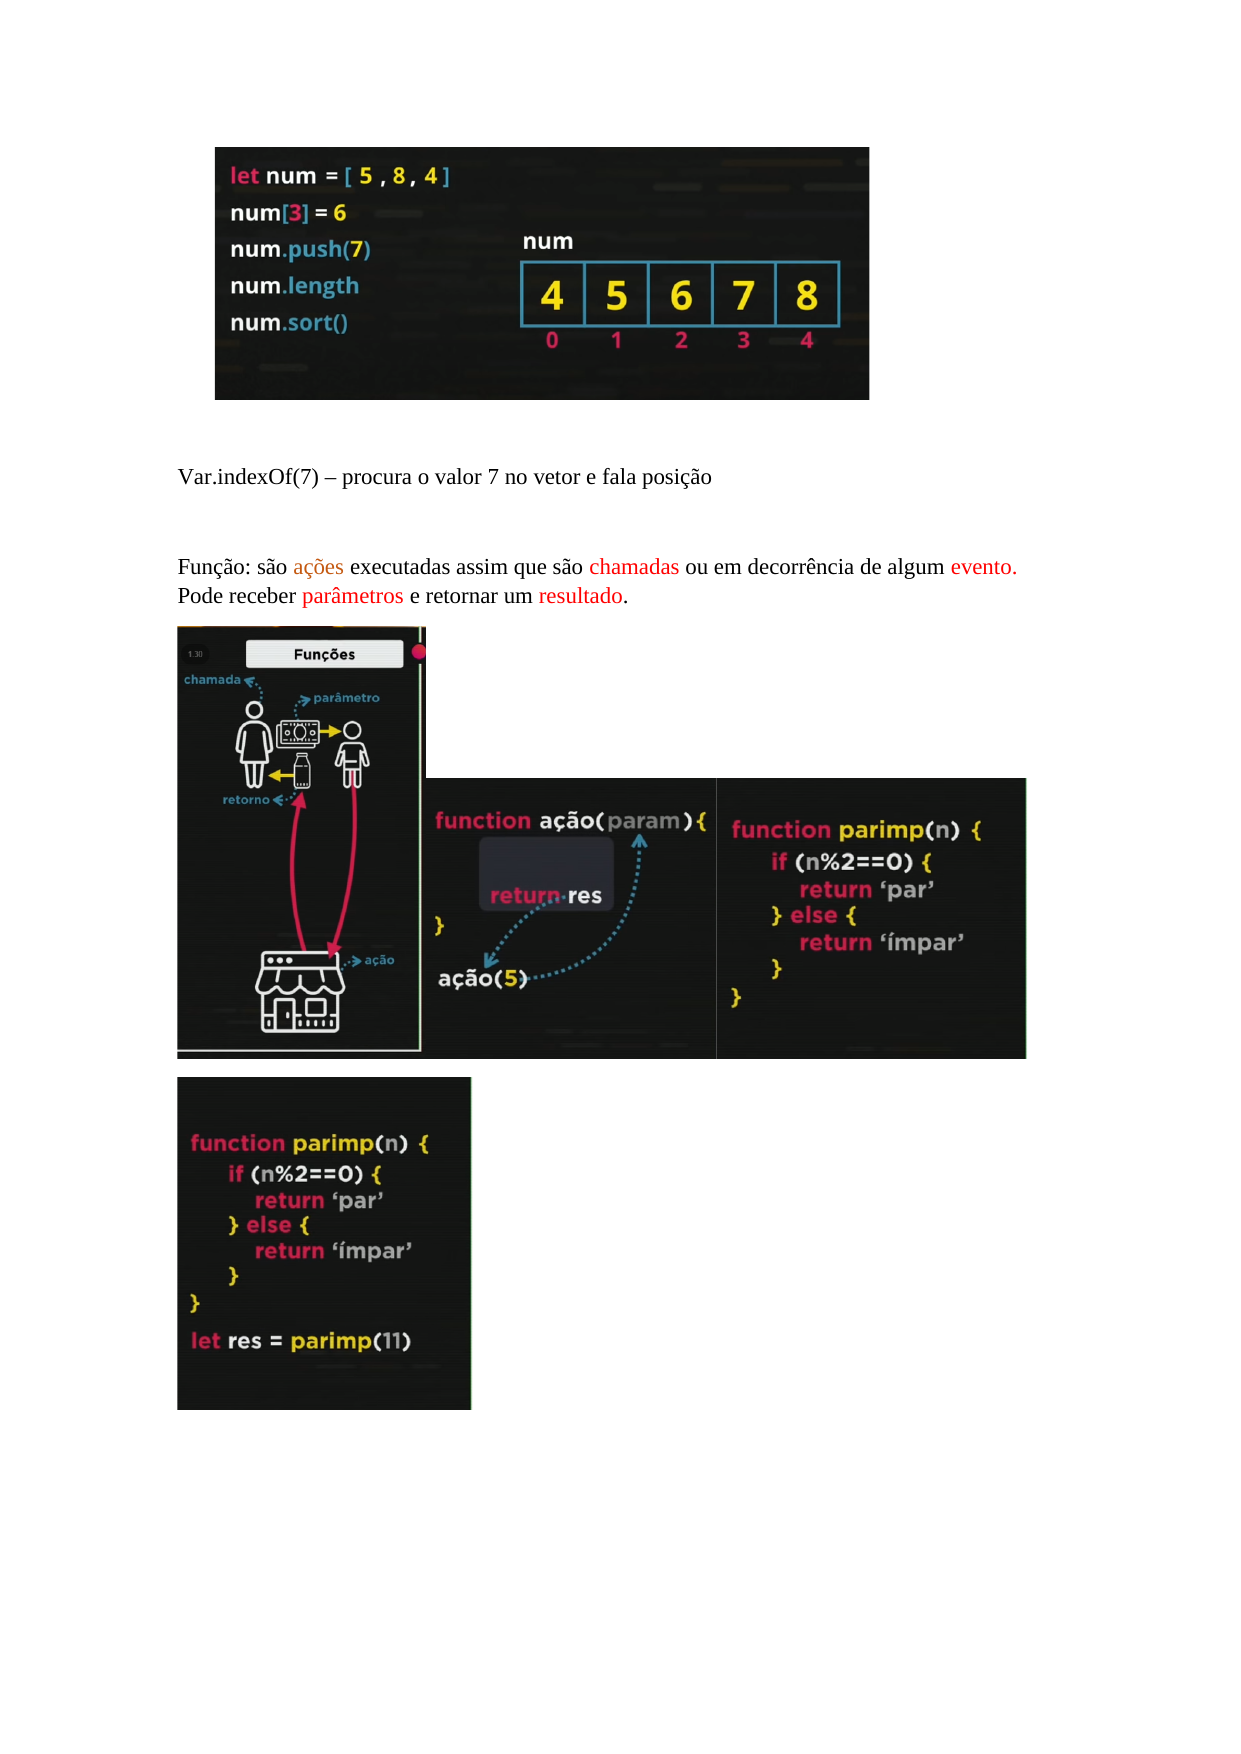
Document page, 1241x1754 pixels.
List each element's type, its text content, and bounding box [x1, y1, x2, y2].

picture [177, 626, 1028, 1059]
text Função: são ações executadas assim que são chamadas ou em decorrência de algum evento. Pode receber parâmetros e retornar um resultado. [177, 553, 1063, 608]
picture [214, 147, 870, 400]
picture [177, 1077, 473, 1410]
text Var.indexOf(7) – procura o valor 7 no vetor e fala posição [177, 463, 1063, 489]
